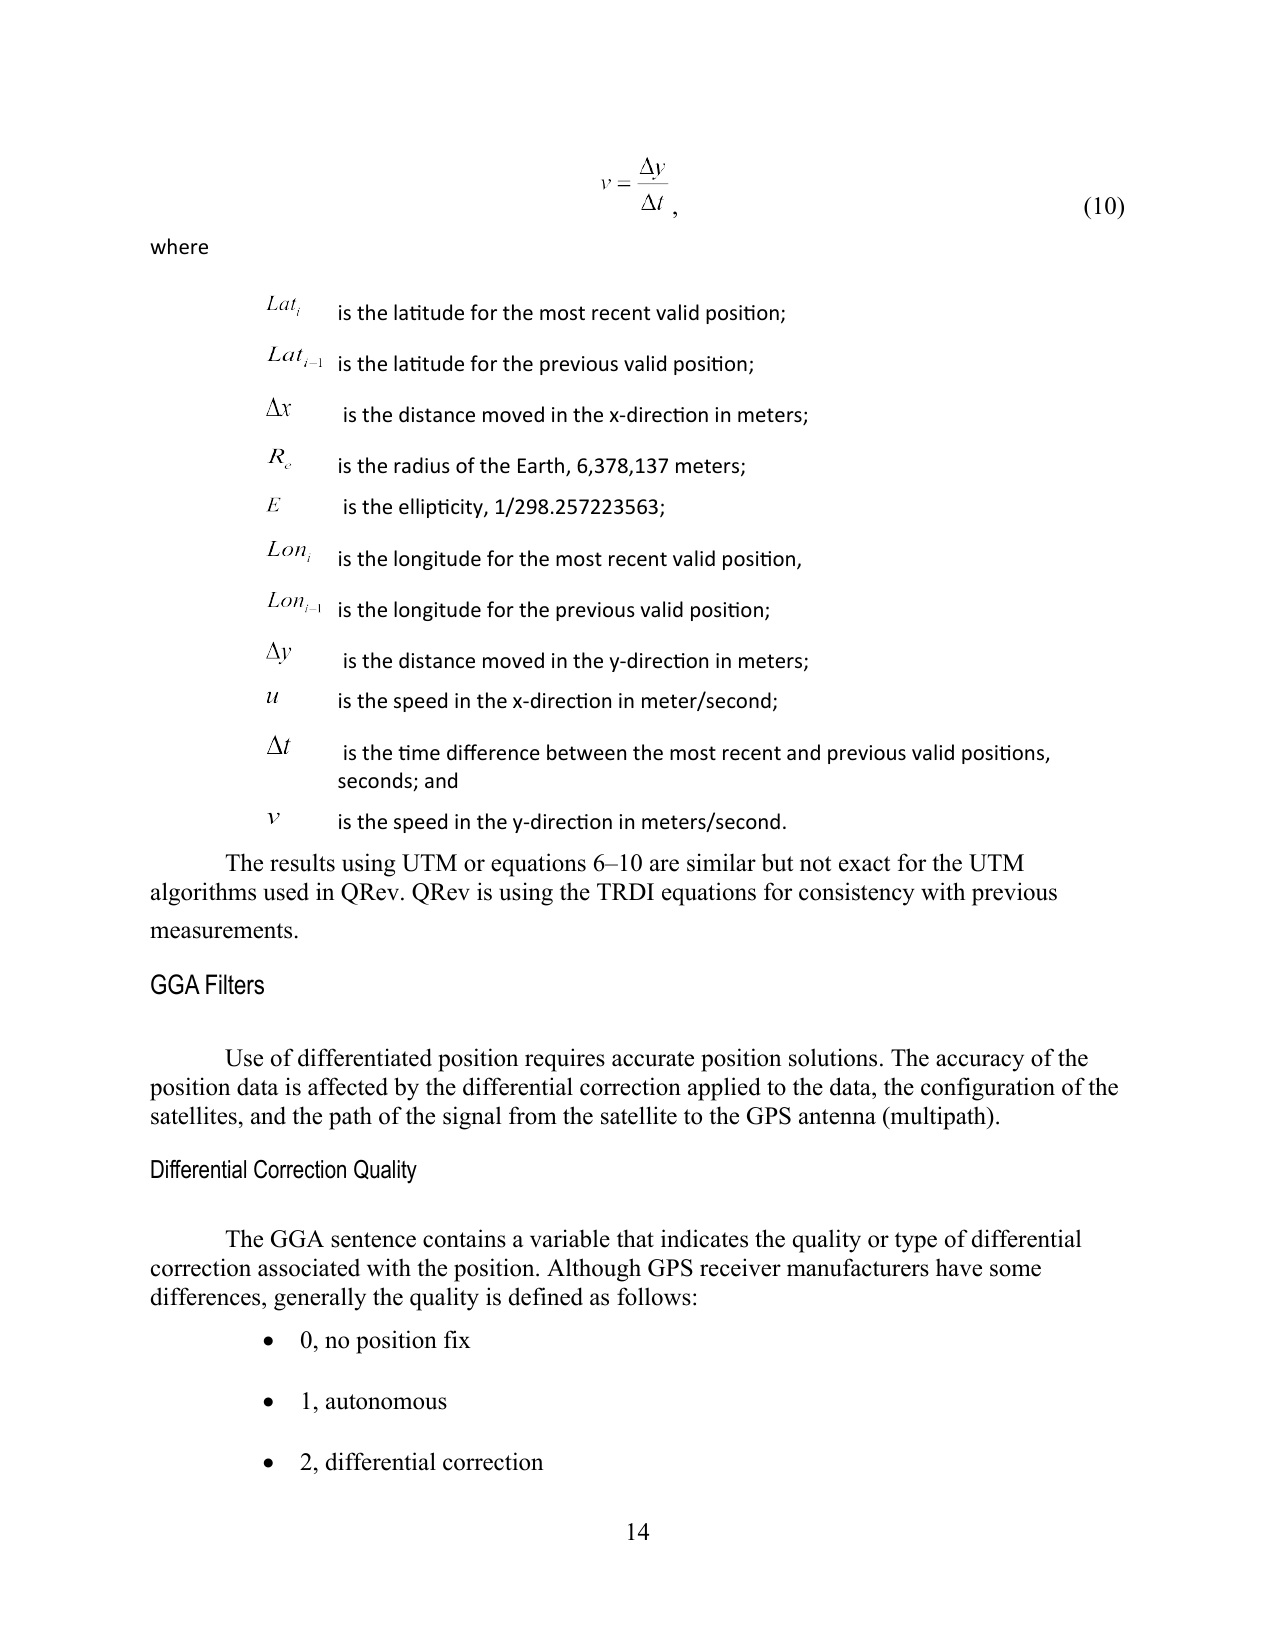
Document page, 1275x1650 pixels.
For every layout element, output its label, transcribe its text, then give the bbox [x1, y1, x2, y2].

text is the time difference between the most recent and previous valid positions, seconds; and [262, 728, 1125, 794]
text where [150, 232, 1125, 260]
text is the speed in the y-direction in meters/second. [262, 807, 1125, 836]
text , (10) [150, 150, 1125, 219]
text is the longitude for the most recent valid position, [262, 533, 1125, 572]
text is the latitude for the previous valid position; [262, 339, 1125, 378]
text The results using UTM or equations 6–10 are similar but not exact for the UTM algorithms used in QRev. QRev is using the TRDI equations for consistency with previous measurements. [150, 848, 1125, 944]
text is the ellipticity, 1/298.257223563; [262, 492, 1125, 521]
text The GGA sentence contains a variable that indicates the quality or type of differential correction associated with the position. Although GPS receiver manufacturers have some differences, generally the quality is defined as follows: [150, 1224, 1125, 1311]
text is the speed in the x-direction in meter/second; [262, 687, 1125, 715]
subtitle Differential Correction Quality [150, 1155, 1125, 1183]
text is the radius of the Earth, 6,378,137 meters; [262, 441, 1125, 480]
subtitle GGA Filters [150, 969, 1125, 1000]
list 0, no position fix [262, 1323, 1125, 1354]
text is the latitude for the most recent valid position; [262, 288, 1125, 327]
text is the distance moved in the x-direction in meters; [262, 390, 1125, 429]
text Use of differentiated position requires accurate position solutions. The accuracy of the position data is affected by the differential correction applied to the data, the configuration of the satellites, and the path of the signal from the satellite to the GPS antenna (multipath). [150, 1043, 1125, 1130]
list 2, differential correction [262, 1446, 1125, 1476]
text is the distance moved in the y-direction in meters; [262, 636, 1125, 674]
text is the longitude for the previous valid position; [262, 584, 1125, 623]
list 1, autonomous [262, 1384, 1125, 1415]
